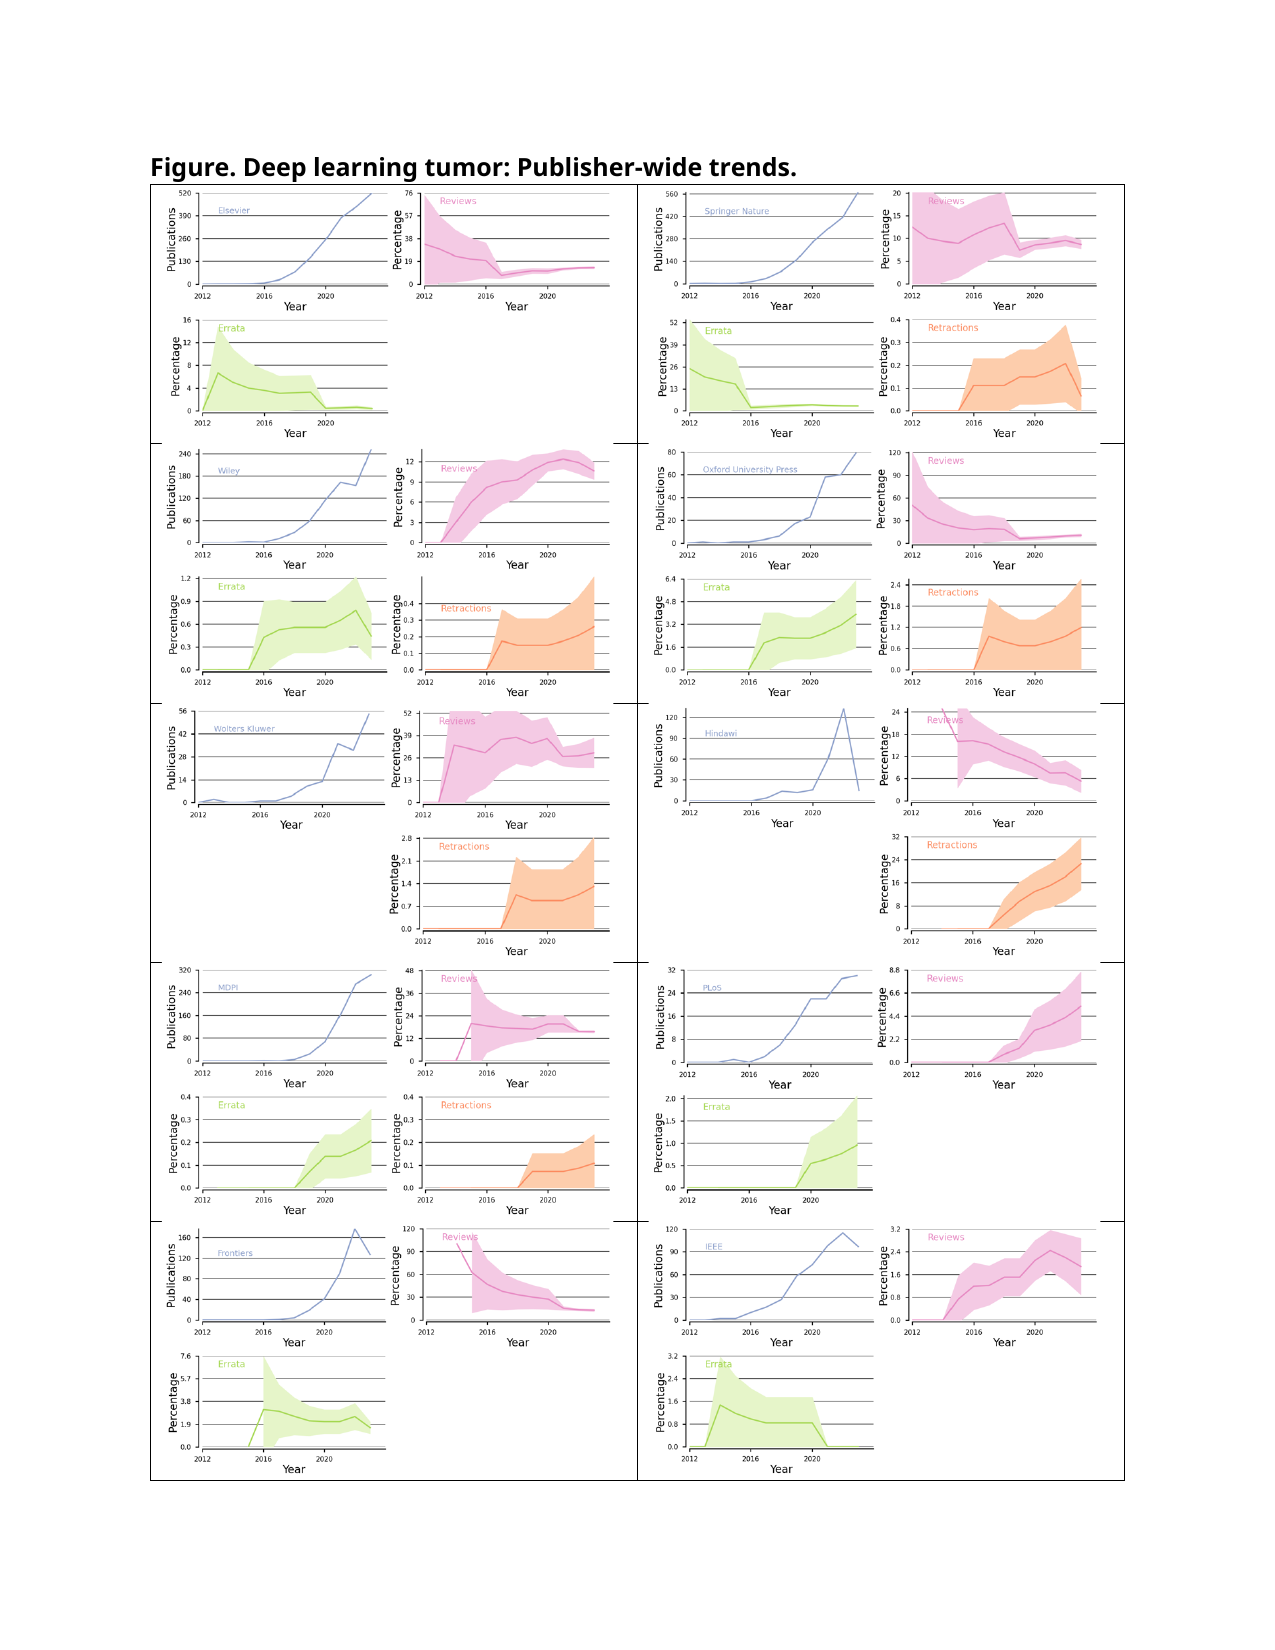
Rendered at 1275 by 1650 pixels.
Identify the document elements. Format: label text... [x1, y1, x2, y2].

table_cell [638, 963, 648, 1221]
table_cell [151, 704, 161, 962]
table_cell [614, 704, 637, 962]
table_header [151, 185, 161, 443]
picture [161, 185, 614, 1480]
table_cell [1101, 704, 1124, 962]
table_cell [151, 444, 161, 702]
table_cell [1101, 444, 1124, 702]
table_header [638, 185, 648, 443]
table_cell [614, 1222, 637, 1480]
text Figure. Deep learning tumor: Publisher-wide trends. [150, 150, 1125, 184]
table_cell [638, 1222, 648, 1480]
table_cell [151, 1222, 161, 1480]
table_header [614, 185, 637, 443]
table_cell [151, 963, 161, 1221]
table_cell [614, 444, 637, 702]
table_header [1101, 185, 1124, 443]
table_cell [1101, 1222, 1124, 1480]
table_cell [638, 704, 648, 962]
table_cell [614, 963, 637, 1221]
picture [648, 185, 1101, 1480]
table_cell [1101, 963, 1124, 1221]
table_cell [638, 444, 648, 702]
